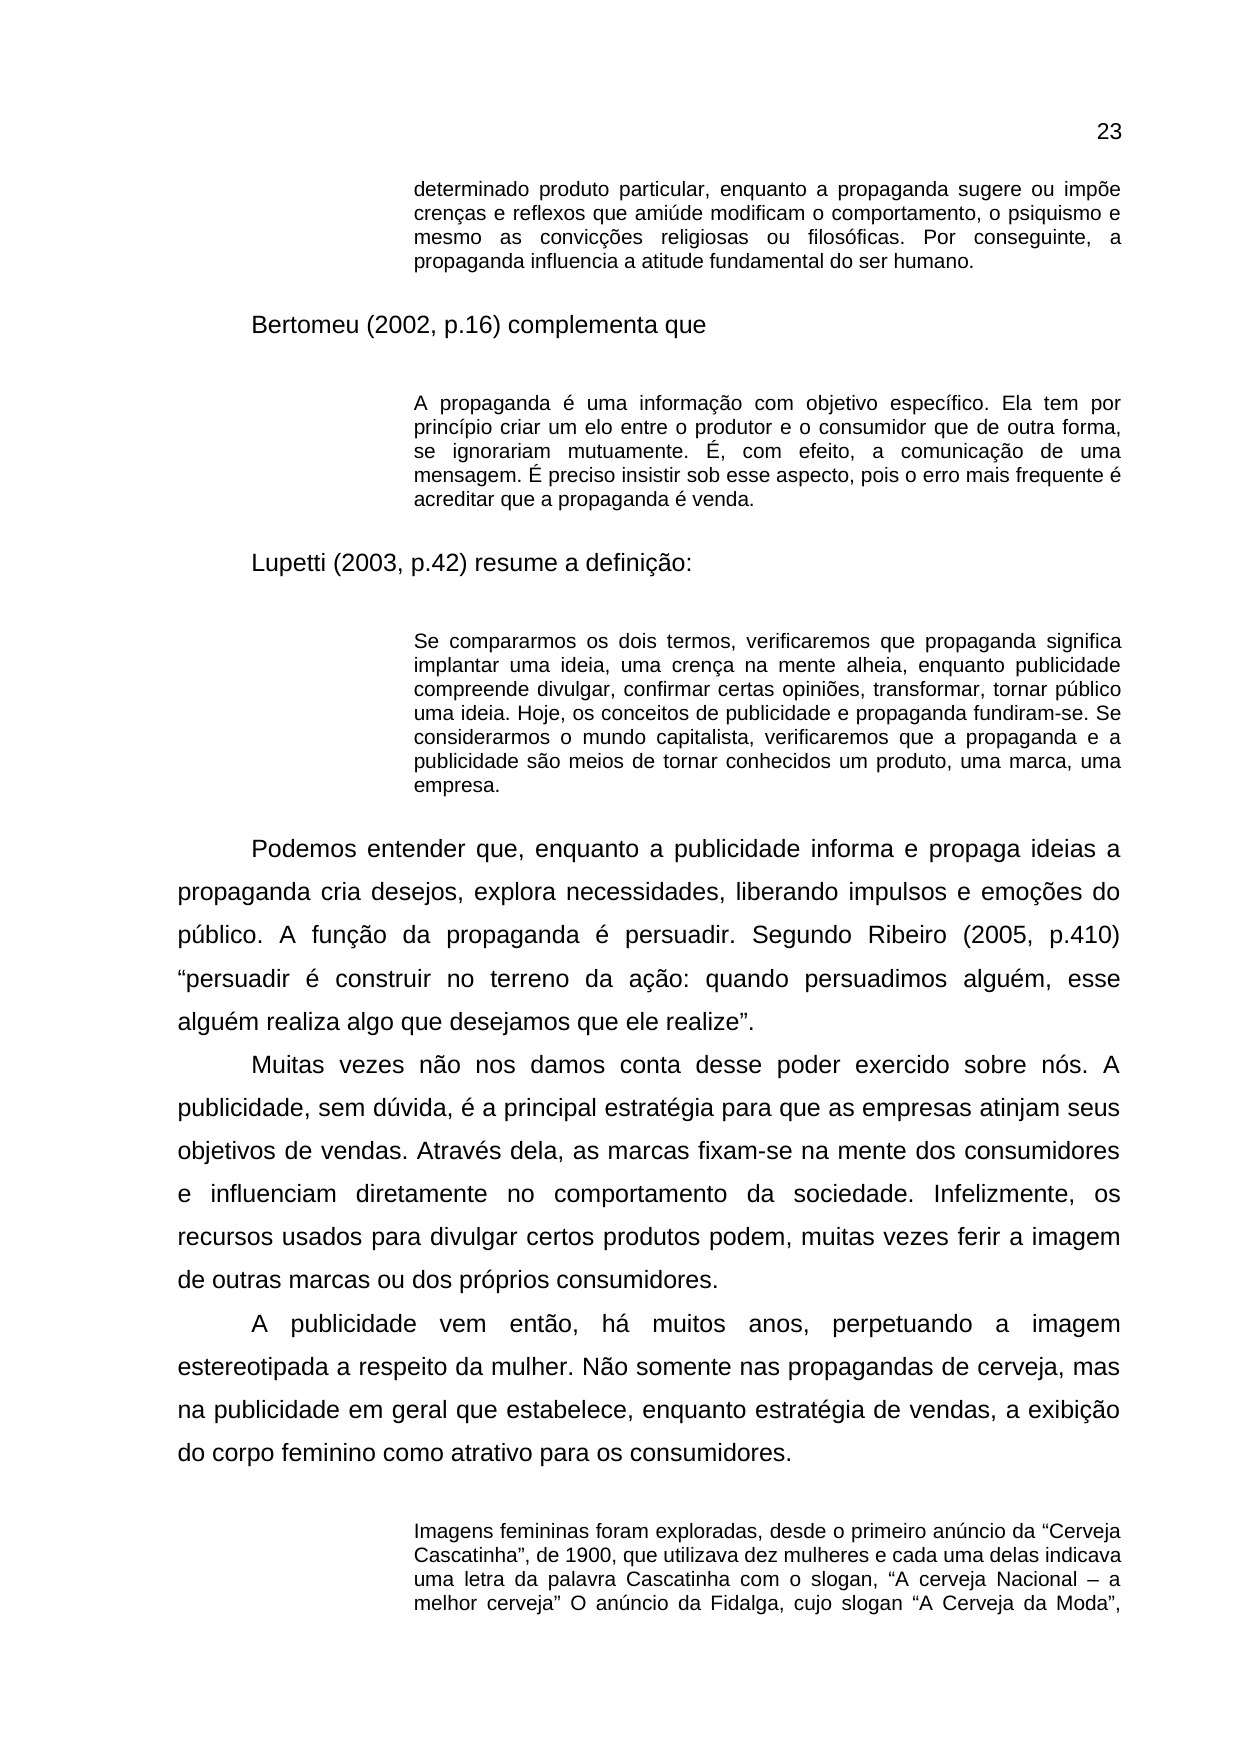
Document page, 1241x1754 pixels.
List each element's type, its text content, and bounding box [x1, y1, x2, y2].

text A publicidade vem então, há muitos anos, perpetuando a imagem estereotipada a respeito da mulher. Não somente nas propagandas de cerveja, mas na publicidade em geral que estabelece, enquanto estratégia de vendas, a exibição do corpo feminino como atrativo para os consumidores. [177, 1309, 1122, 1467]
text Podemos entender que, enquanto a publicidade informa e propaga ideias a propaganda cria desejos, explora necessidades, liberando impulsos e emoções do público. A função da propaganda é persuadir. Segundo Ribeiro (2005, p.410) “persuadir é construir no terreno da ação: quando persuadimos alguém, esse alguém realiza algo que desejamos que ele realize”. [177, 834, 1122, 1036]
text Bertomeu (2002, p.16) complementa que [177, 311, 1122, 339]
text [413, 1519, 1122, 1614]
text Muitas vezes não nos damos conta desse poder exercido sobre nós. A publicidade, sem dúvida, é a principal estratégia para que as empresas atinjam seus objetivos de vendas. Através dela, as marcas fixam-se na mente dos consumidores e influenciam diretamente no comportamento da sociedade. Infelizmente, os recursos usados para divulgar certos produtos podem, muitas vezes ferir a imagem de outras marcas ou dos próprios consumidores. [177, 1050, 1122, 1294]
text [413, 177, 1122, 273]
text A propaganda é uma informação com objetivo específico. Ela tem por princípio criar um elo entre o produtor e o consumidor que de outra forma, se ignorariam mutuamente. É, com efeito, a comunicação de uma mensagem. É preciso insistir sob esse aspecto, pois o erro mais frequente é acreditar que a propaganda é venda. [413, 391, 1122, 511]
text Se compararmos os dois termos, verificaremos que propaganda significa implantar uma ideia, uma crença na mente alheia, enquanto publicidade compreende divulgar, confirmar certas opiniões, transformar, tornar público uma ideia. Hoje, os conceitos de publicidade e propaganda fundiram-se. Se considerarmos o mundo capitalista, verificaremos que a propaganda e a publicidade são meios de tornar conhecidos um produto, uma marca, uma empresa. [413, 629, 1122, 797]
text Lupetti (2003, p.42) resume a definição: [177, 548, 1122, 577]
